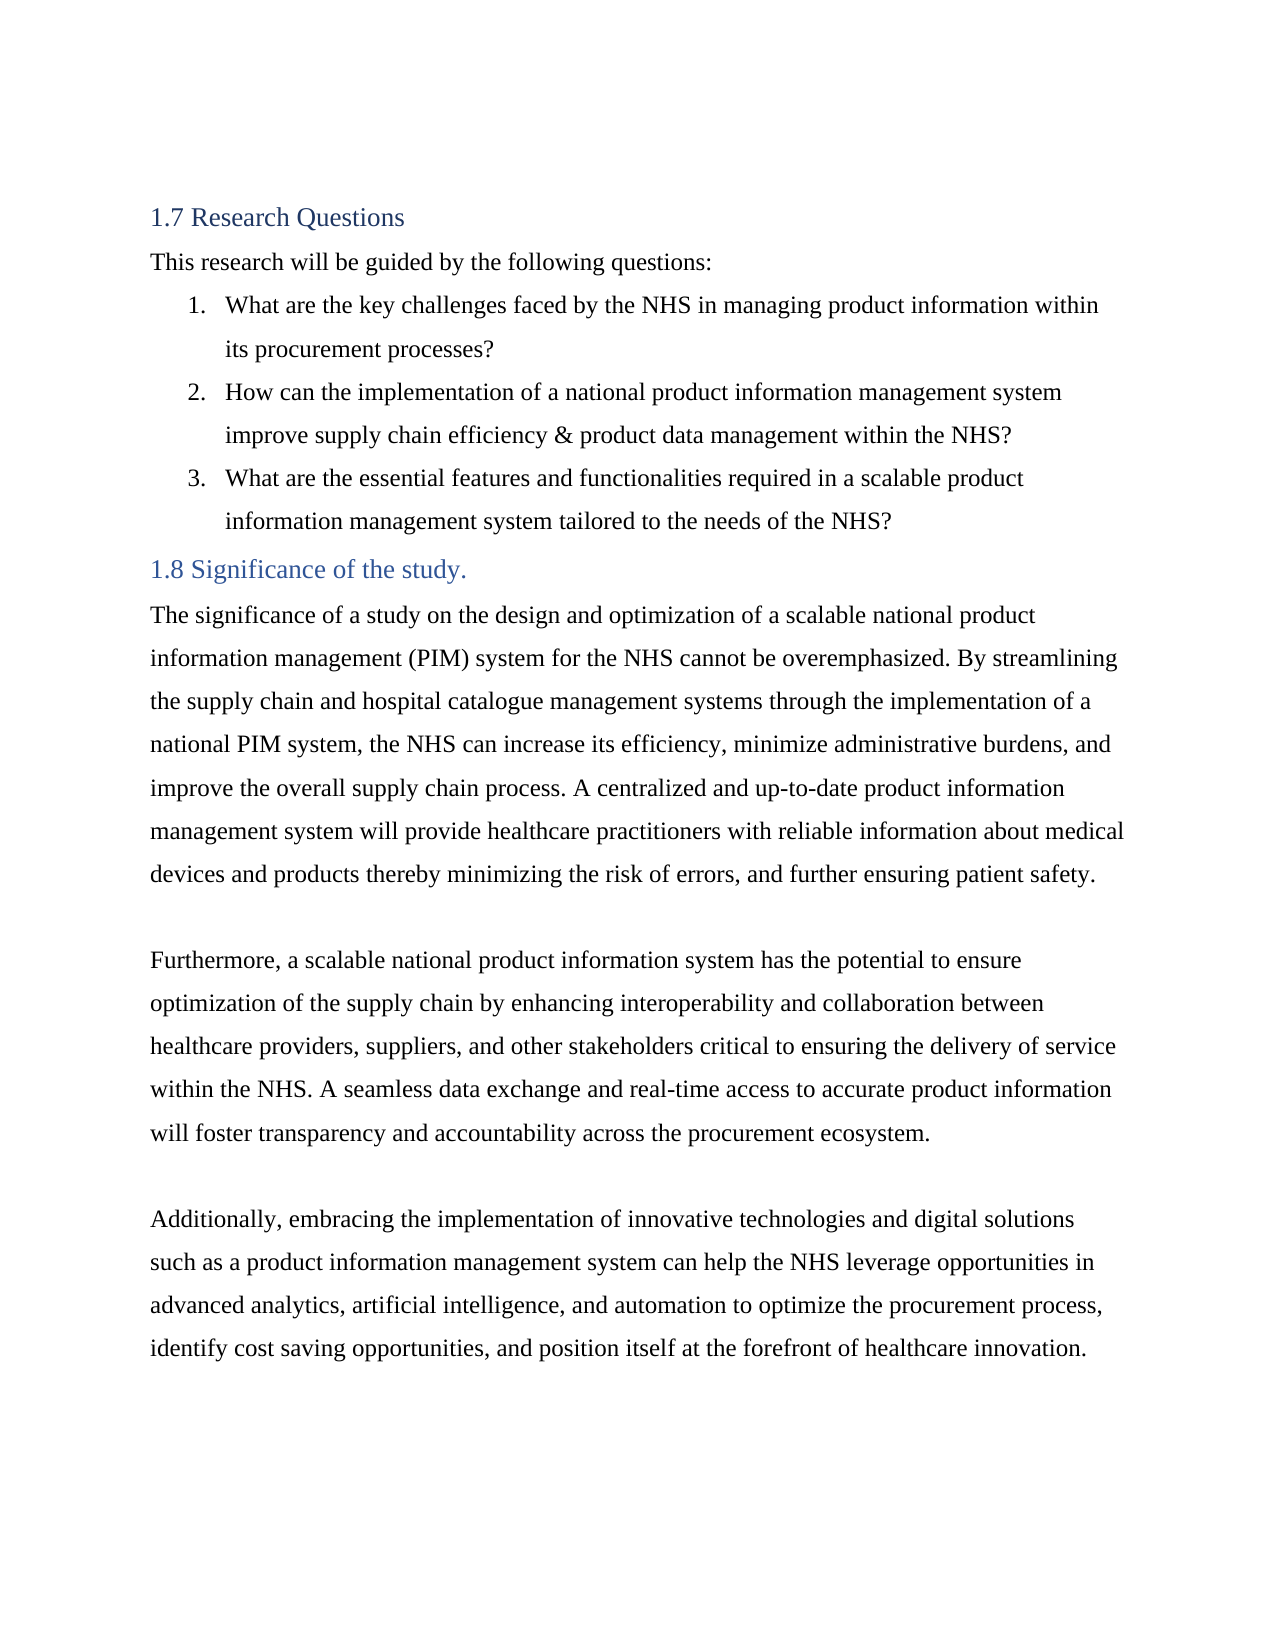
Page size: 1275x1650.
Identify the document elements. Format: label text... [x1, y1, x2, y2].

text Additionally, embracing the implementation of innovative technologies and digital solutions such as a product information management system can help the NHS leverage opportunities in advanced analytics, artificial intelligence, and automation to optimize the procurement process, identify cost saving opportunities, and position itself at the forefront of healthcare innovation. [150, 1204, 1125, 1362]
text This research will be guided by the following questions: [150, 247, 1125, 276]
text The significance of a study on the design and optimization of a scalable national product information management (PIM) system for the NHS cannot be overemphasized. By streamlining the supply chain and hospital catalogue management systems through the implementation of a national PIM system, the NHS can increase its efficiency, minimize administrative burdens, and improve the overall supply chain process. A centralized and up-to-date product information management system will provide healthcare practitioners with reliable information about medical devices and products thereby minimizing the risk of errors, and further ensuring patient safety. [150, 600, 1125, 888]
text Furthermore, a scalable national product information system has the potential to ensure optimization of the supply chain by enhancing interoperability and collaboration between healthcare providers, suppliers, and other stakeholders critical to ensuring the delivery of service within the NHS. A seamless data exchange and real-time access to accurate product information will foster transparency and accountability across the procurement ecosystem. [150, 945, 1125, 1146]
subtitle 1.8 Significance of the study. [150, 553, 1125, 585]
list What are the essential features and functionalities required in a scalable product information management system tailored to the needs of the NHS? [187, 463, 1125, 535]
list What are the key challenges faced by the NHS in managing product information within its procurement processes? [187, 291, 1125, 362]
subtitle 1.7 Research Questions [150, 201, 1125, 232]
list How can the implementation of a national product information management system improve supply chain efficiency & product data management within the NHS? [187, 377, 1125, 449]
